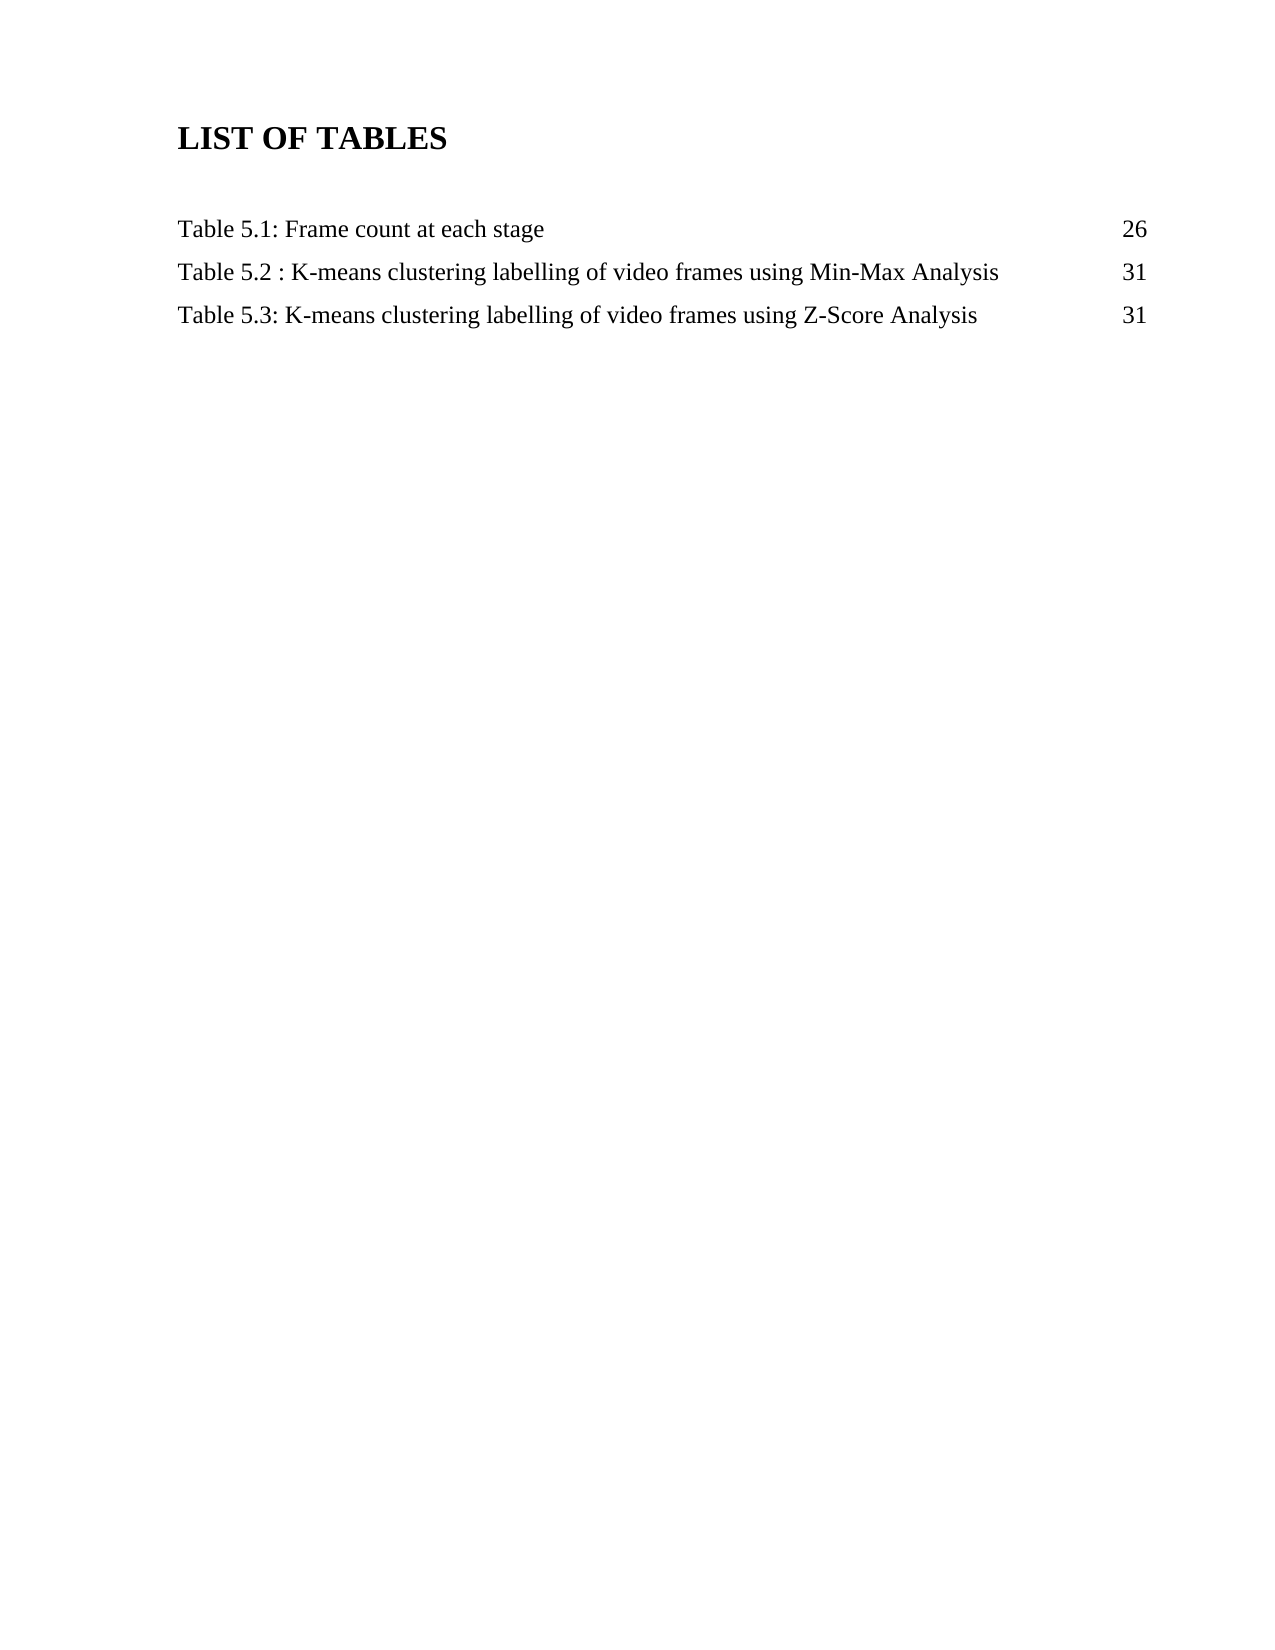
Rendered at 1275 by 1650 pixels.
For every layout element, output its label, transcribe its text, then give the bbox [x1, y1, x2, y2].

text Table 5.2 : K-means clustering labelling of video frames using Min-Max Analysis 31 [177, 257, 1157, 286]
subtitle LIST OF TABLES [177, 118, 1157, 156]
text Table 5.1: Frame count at each stage 26 [177, 214, 1157, 243]
text Table 5.3: K-means clustering labelling of video frames using Z-Score Analysis 31 [177, 300, 1157, 329]
